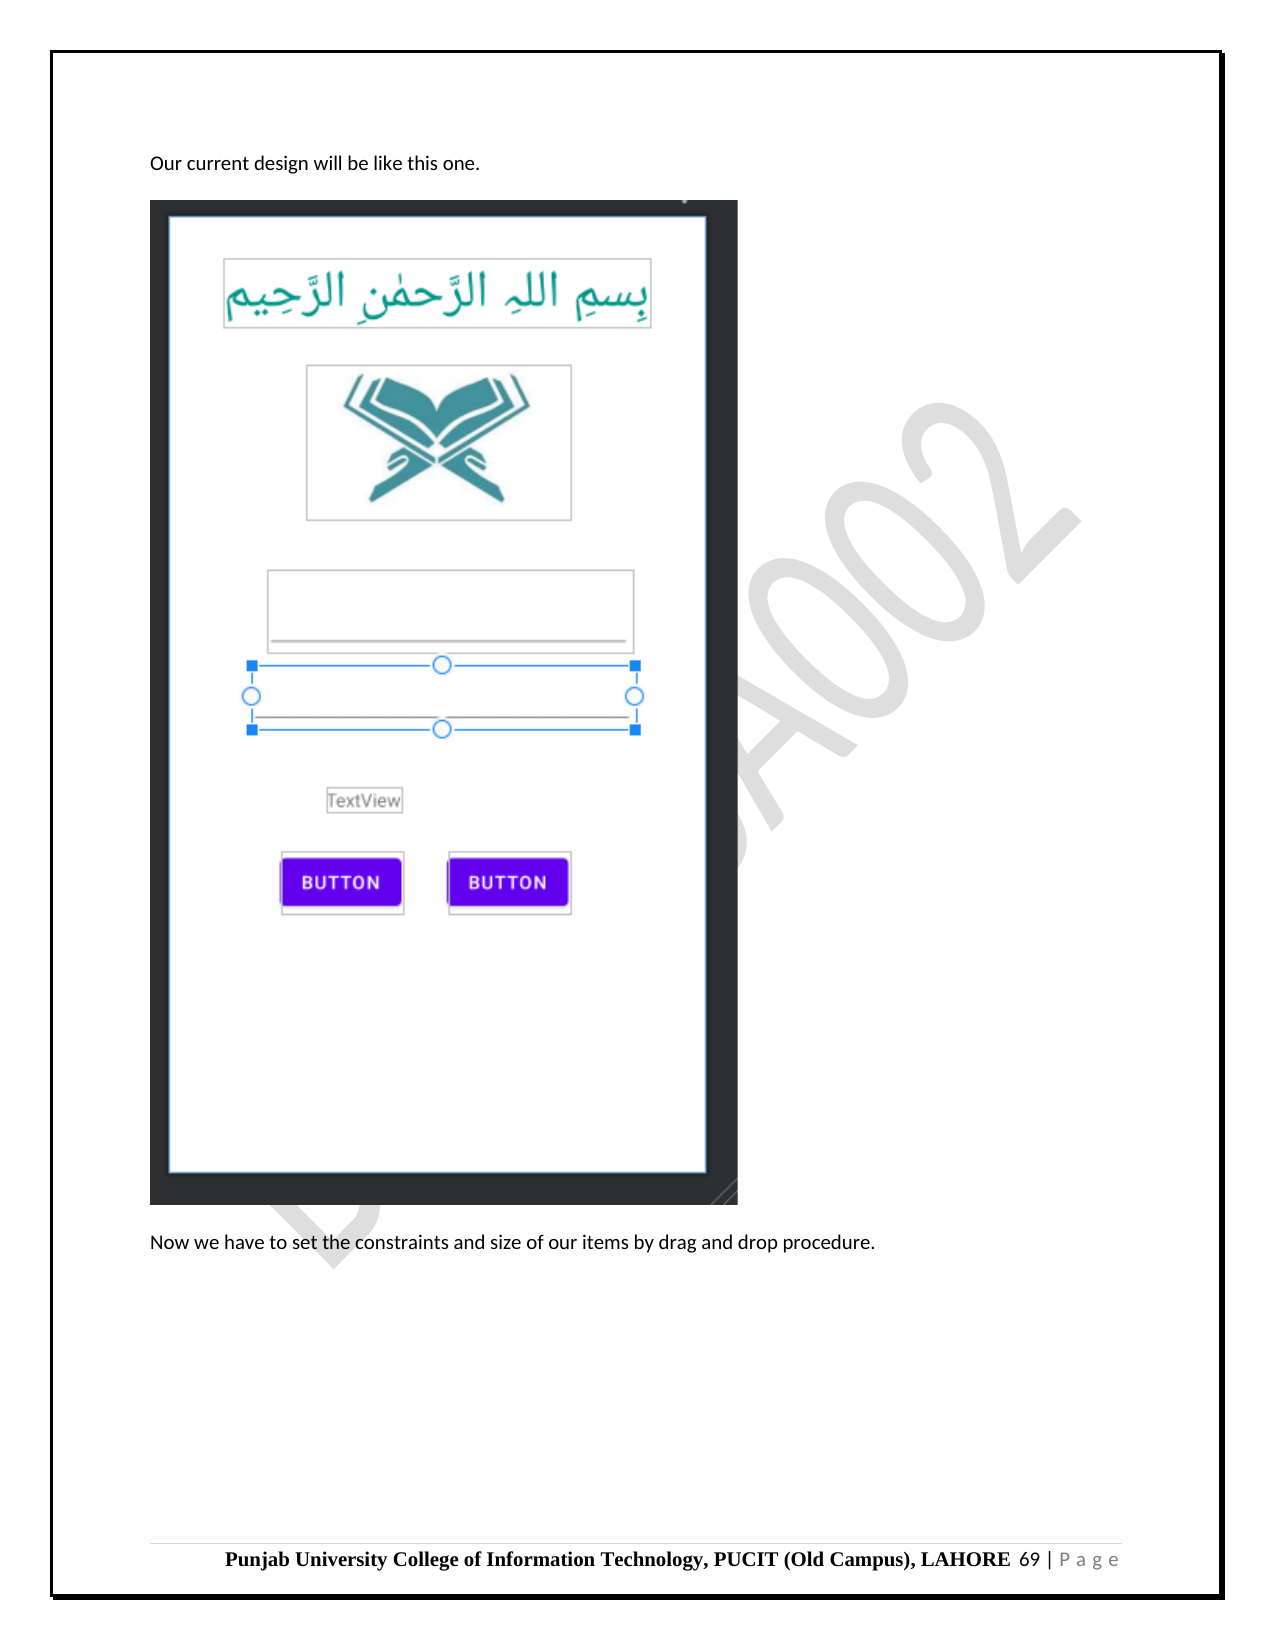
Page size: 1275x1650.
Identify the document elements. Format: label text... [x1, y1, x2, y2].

picture [150, 200, 738, 1205]
text Now we have to set the constraints and size of our items by drag and drop procedure. [150, 1229, 1122, 1255]
text Our current design will be like this one. [150, 150, 1122, 175]
